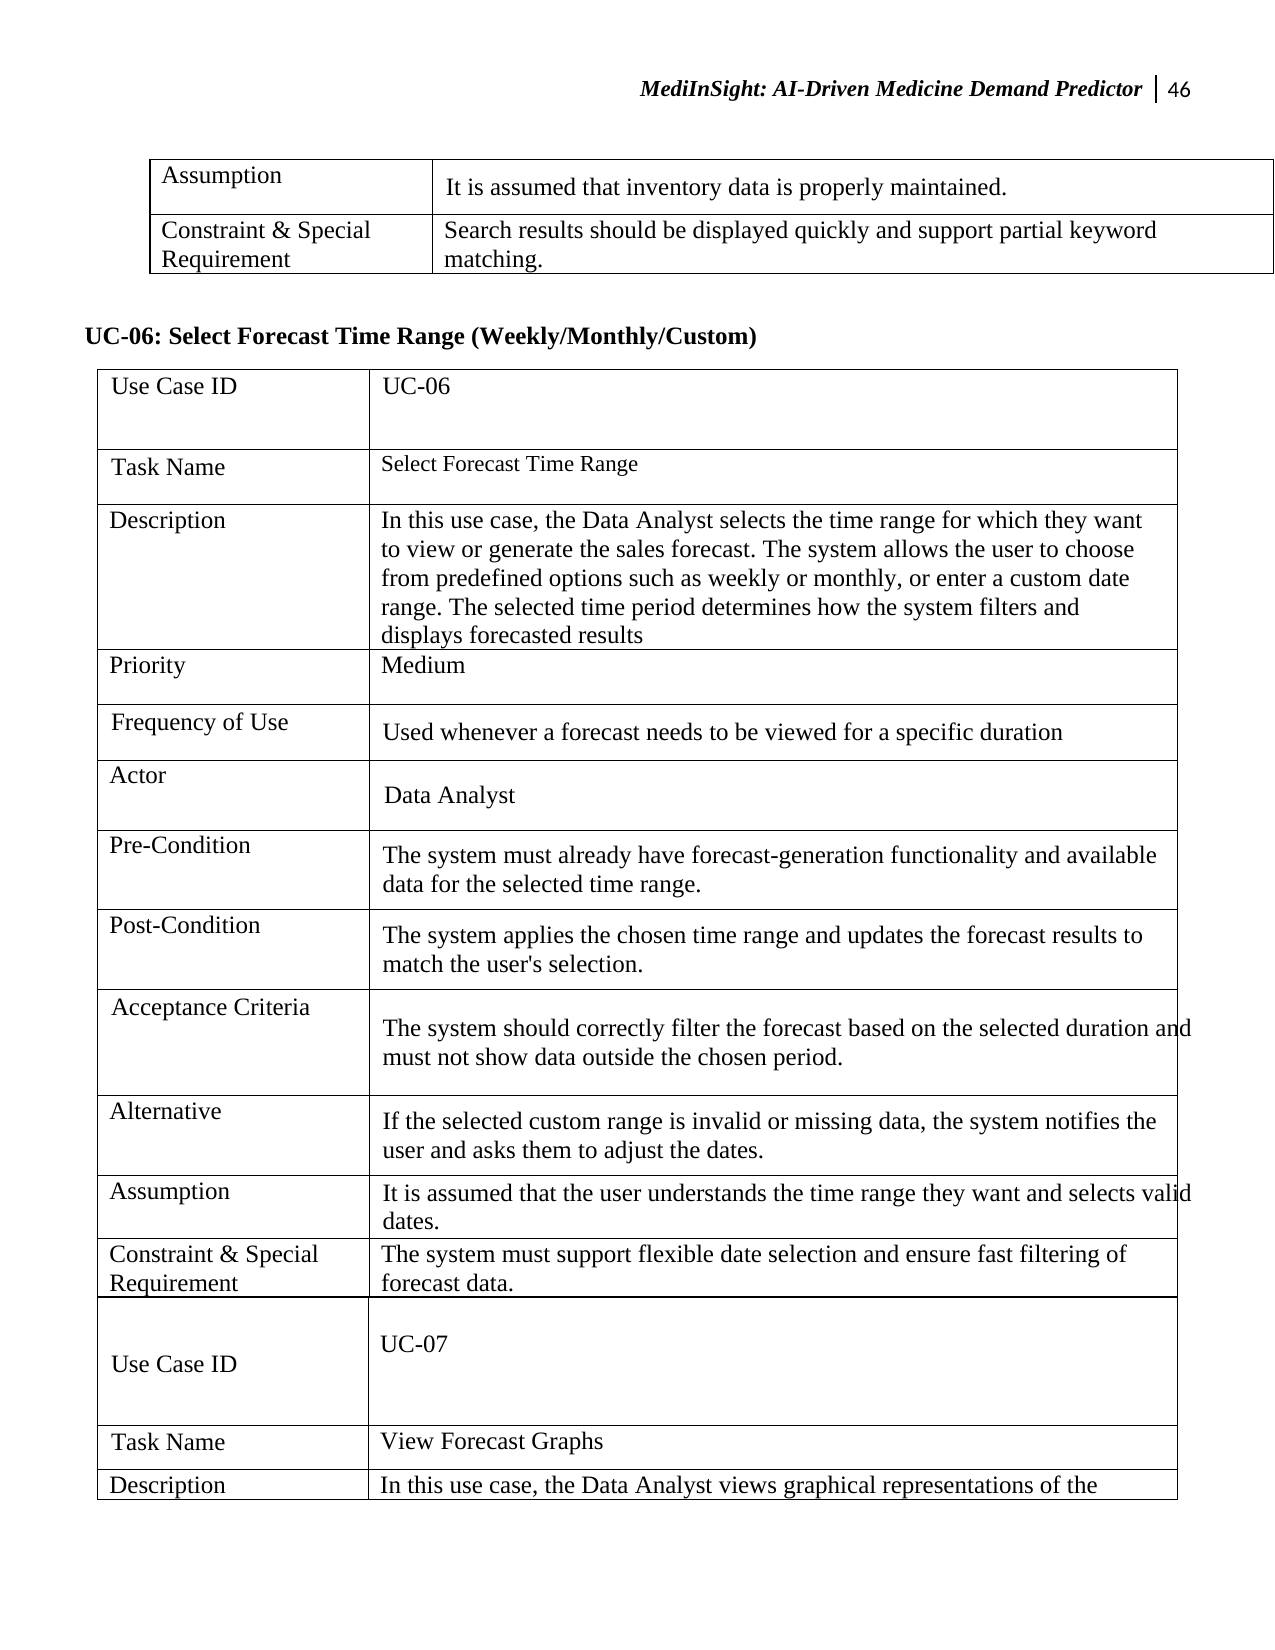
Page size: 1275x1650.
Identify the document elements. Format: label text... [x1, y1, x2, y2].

table_cell Assumption [98, 1176, 369, 1238]
table_cell Description [98, 505, 369, 649]
table_cell Constraint & Special Requirement [151, 215, 432, 273]
table_cell [98, 1426, 368, 1469]
table_header [370, 370, 1177, 449]
table_cell Pre-Condition [98, 831, 369, 909]
table_cell View Forecast Graphs [369, 1426, 1177, 1469]
table_cell [370, 761, 1177, 829]
table_cell [370, 990, 1177, 1095]
table_cell Search results should be displayed quickly and support partial keyword matching. [433, 215, 1273, 273]
table_cell [370, 705, 1177, 759]
table_cell [98, 990, 369, 1095]
table_cell [98, 450, 369, 504]
table_cell Description [98, 1470, 368, 1499]
table_cell [370, 910, 1177, 989]
table_cell Alternative [98, 1096, 369, 1175]
table_cell Post-Condition [98, 910, 369, 989]
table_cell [369, 1470, 1177, 1499]
table_cell [370, 1096, 1177, 1175]
table_cell [433, 160, 1273, 214]
text UC-06: Select Forecast Time Range (Weekly/Monthly/Custom) [84, 321, 1125, 349]
table_header [98, 1298, 368, 1425]
table_header [98, 370, 369, 449]
table_cell Select Forecast Time Range [370, 450, 1177, 504]
table_cell Constraint & Special Requirement [98, 1239, 369, 1296]
table_cell Assumption [151, 160, 432, 214]
table_cell [370, 1176, 1177, 1238]
table_cell Priority [98, 650, 369, 704]
table_cell [370, 831, 1177, 909]
table_header UC-07 [369, 1298, 1177, 1425]
table_cell Medium [370, 650, 1177, 704]
table_cell [98, 705, 369, 759]
table_cell The system must support flexible date selection and ensure fast filtering of forecast data. [370, 1239, 1177, 1296]
table_cell Actor [98, 761, 369, 829]
table_cell In this use case, the Data Analyst selects the time range for which they want to view or generate the sales forecast. The system allows the user to choose from predefined options such as weekly or monthly, or enter a custom date range. The selected time period determines how the system filters and displays forecasted results [370, 505, 1177, 649]
